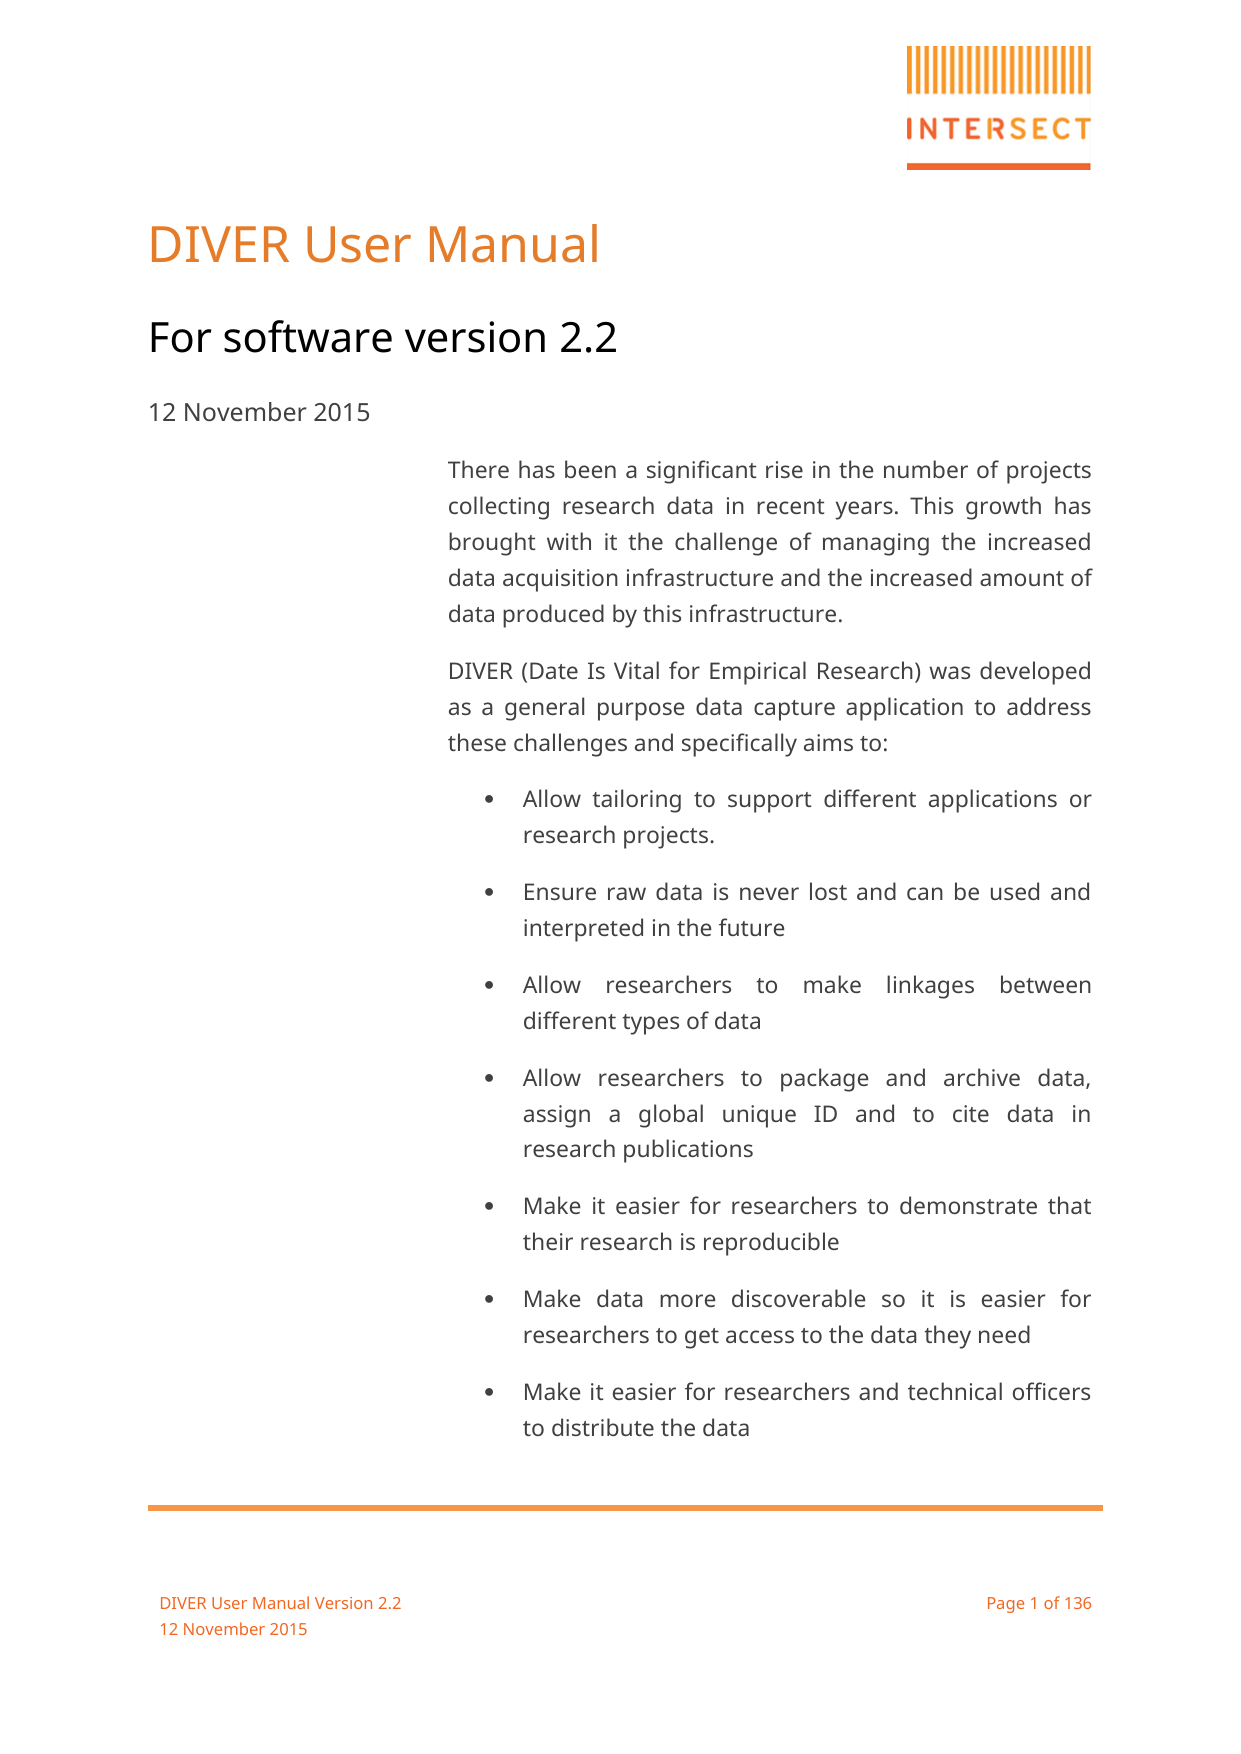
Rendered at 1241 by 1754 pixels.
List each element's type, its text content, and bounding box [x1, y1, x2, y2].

list Allow researchers to package and archive data, assign a global unique ID and to cite data in research publications [485, 1062, 1092, 1165]
list Allow researchers to make linkages between different types of data [485, 969, 1092, 1036]
list Make it easier for researchers to demonstrate that their research is reproducible [485, 1190, 1092, 1257]
text DIVER (Date Is Vital for Empirical Research) was developed as a general purpose data capture application to address these challenges and specifically aims to: [448, 655, 1092, 758]
text There has been a significant rise in the number of projects collecting research data in recent years. This growth has brought with it the challenge of managing the increased data acquisition infrastructure and the increased amount of data produced by this infrastructure. [448, 454, 1092, 629]
list Make data more discoverable so it is easier for researchers to get access to the data they need [485, 1283, 1092, 1350]
subtitle For software version [148, 308, 1092, 365]
picture [905, 44, 1093, 172]
list Make it easier for researchers and technical officers to distribute the data [485, 1376, 1092, 1443]
text 13 November 2015 [148, 394, 1092, 428]
title DIVER User Manual [148, 209, 1092, 277]
list Ensure raw data is never lost and can be used and interpreted in the future [485, 876, 1092, 943]
list Allow tailoring to support different applications or research projects. [485, 783, 1092, 851]
